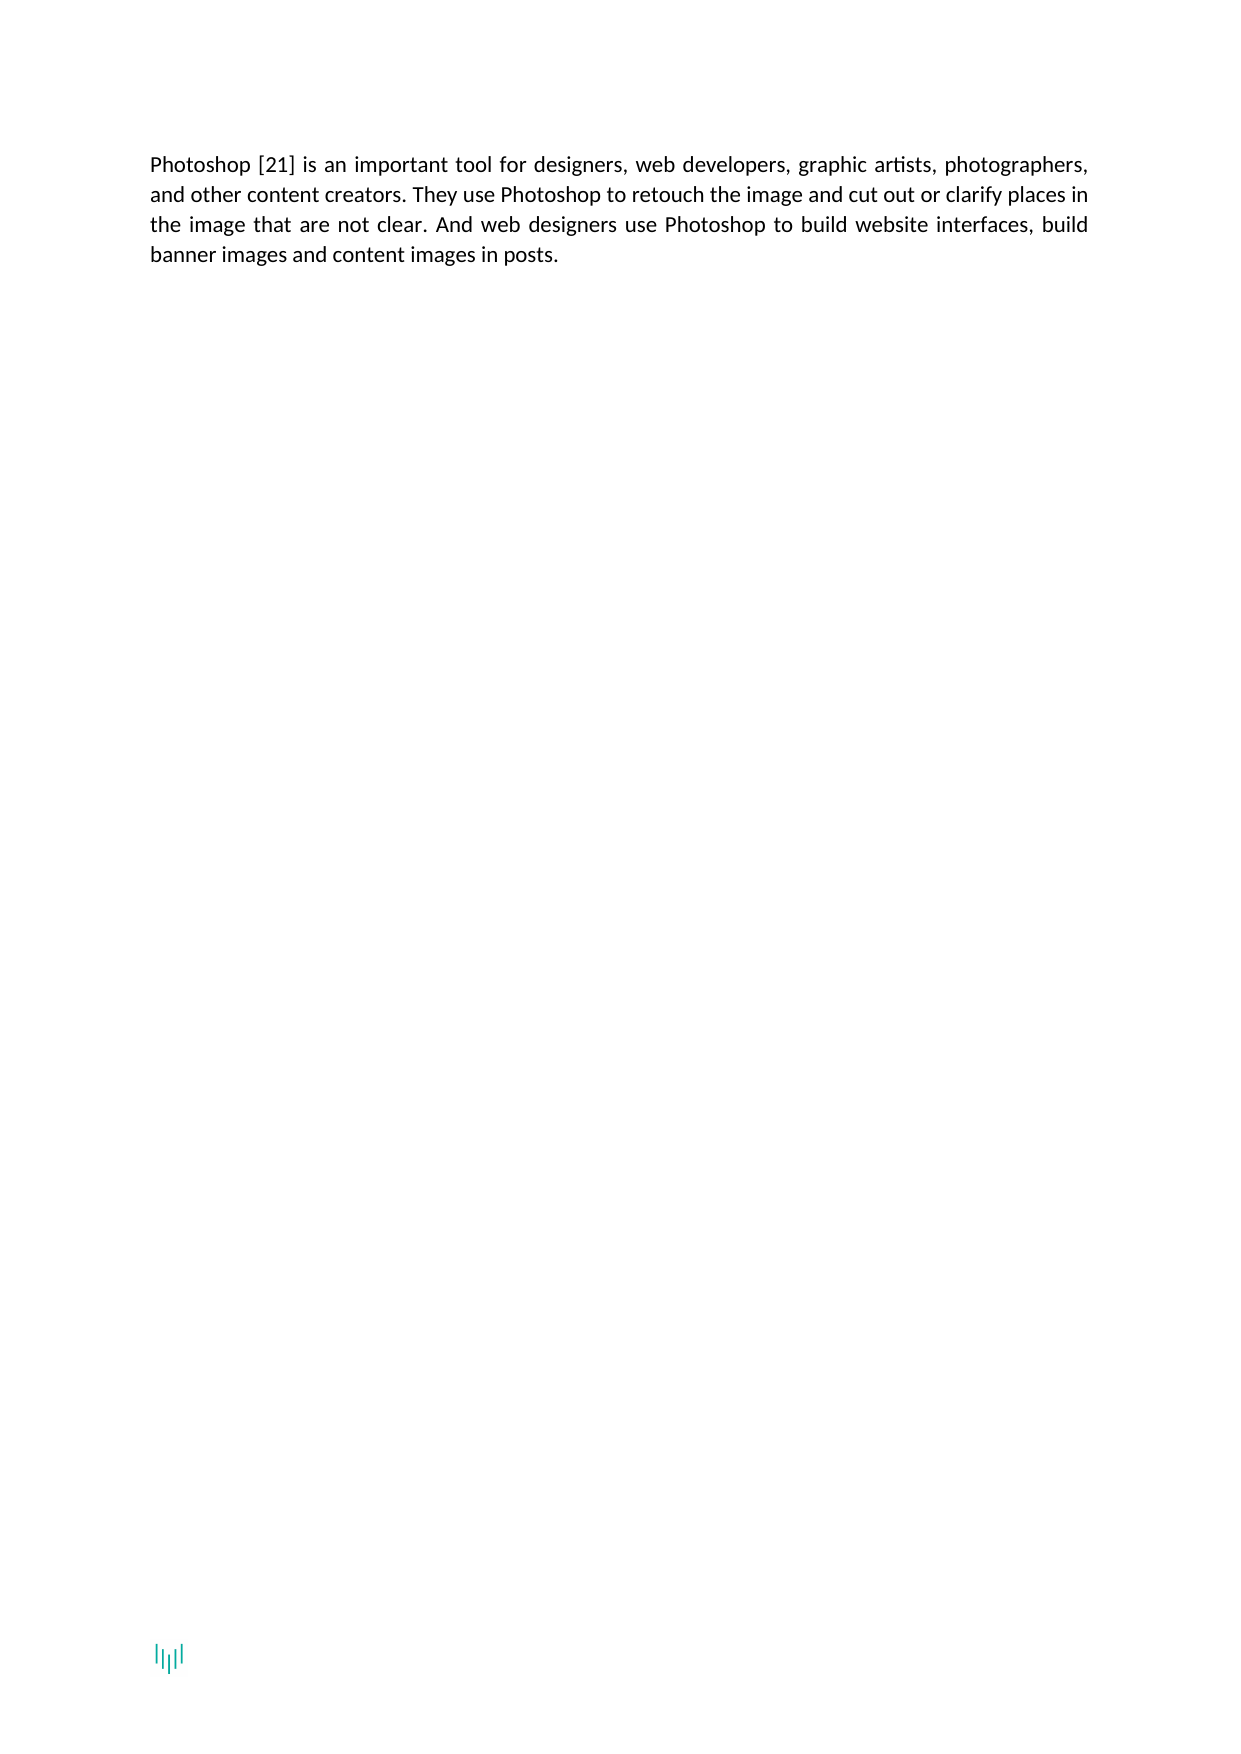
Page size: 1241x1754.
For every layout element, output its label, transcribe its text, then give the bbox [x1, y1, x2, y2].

picture [150, 1639, 188, 1677]
text Photoshop [21] is an important tool for designers, web developers, graphic artists, photographers, and other content creators. They use Photoshop to retouch the image and cut out or clarify places in the image that are not clear. And web designers use Photoshop to build website interfaces, build banner images and content images in posts. [150, 150, 1090, 269]
